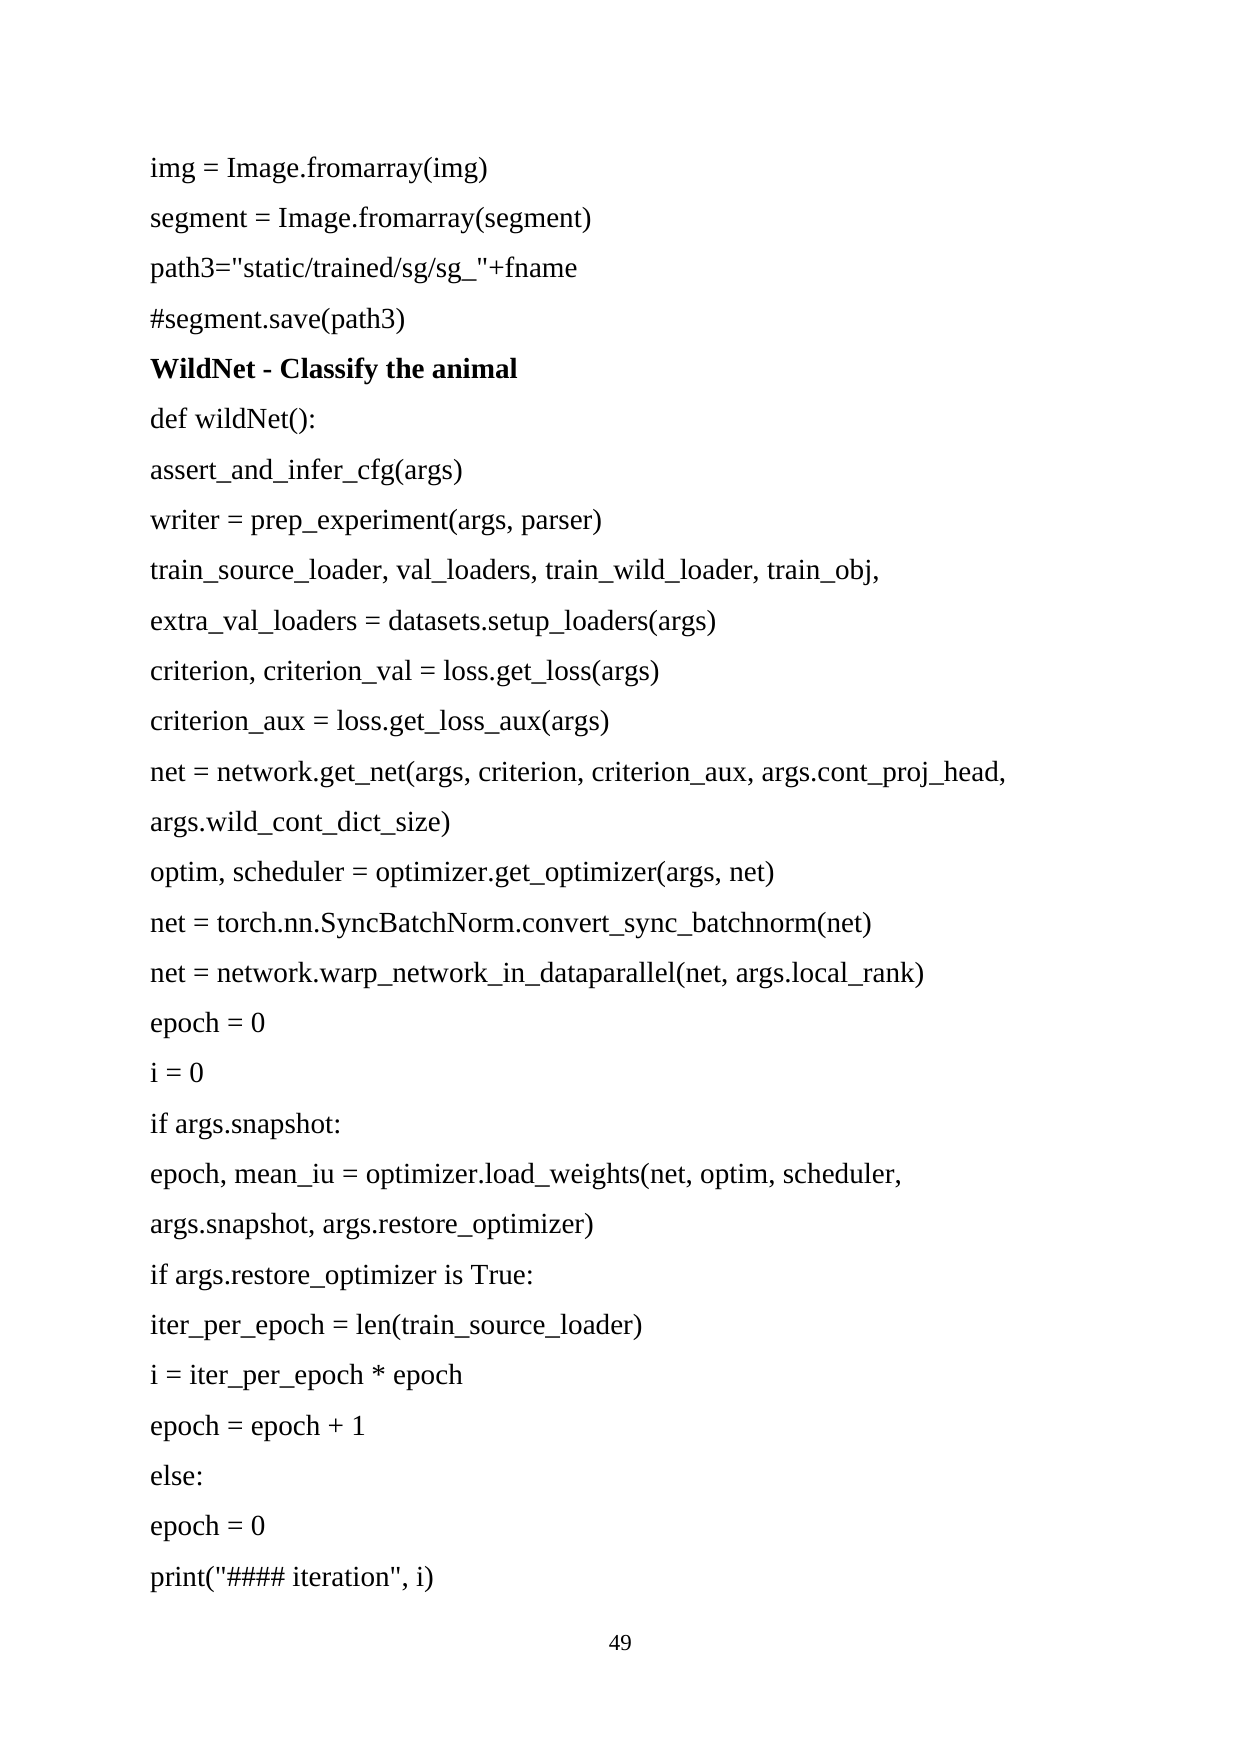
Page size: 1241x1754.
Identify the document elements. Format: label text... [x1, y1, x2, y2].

text if args.snapshot: [150, 1106, 1090, 1139]
text net = network.warp_network_in_dataparallel(net, args.local_rank) [150, 955, 1090, 988]
text path3="static/trained/sg/sg_"+fname [150, 251, 1090, 284]
text criterion_aux = loss.get_loss_aux(args) [150, 703, 1090, 737]
text i = 0 [150, 1056, 1090, 1089]
text optim, scheduler = optimizer.get_optimizer(args, net) [150, 854, 1090, 888]
text i = iter_per_epoch * epoch [150, 1357, 1090, 1391]
text net = torch.nn.SyncBatchNorm.convert_sync_batchnorm(net) [150, 905, 1090, 938]
text WildNet - Classify the animal [150, 351, 1090, 385]
text epoch, mean_iu = optimizer.load_weights(net, optim, scheduler, [150, 1156, 1090, 1190]
text epoch = 0 [150, 1005, 1090, 1039]
text img = Image.fromarray(img) [150, 150, 1090, 183]
text net = network.get_net(args, criterion, criterion_aux, args.cont_proj_head, args.wild_cont_dict_size) [150, 754, 1090, 838]
text epoch = epoch + 1 [150, 1408, 1090, 1441]
text assert_and_infer_cfg(args) [150, 452, 1090, 485]
text args.snapshot, args.restore_optimizer) [150, 1207, 1090, 1240]
text writer = prep_experiment(args, parser) [150, 502, 1090, 536]
text if args.restore_optimizer is True: [150, 1257, 1090, 1290]
text #segment.save(path3) [150, 301, 1090, 334]
text criterion, criterion_val = loss.get_loss(args) [150, 653, 1090, 687]
text train_source_loader, val_loaders, train_wild_loader, train_obj, extra_val_loaders = datasets.setup_loaders(args) [150, 552, 1090, 636]
text def wildNet(): [150, 402, 1090, 435]
text print("#### iteration", i) [150, 1559, 1090, 1592]
text iter_per_epoch = len(train_source_loader) [150, 1307, 1090, 1341]
text else: [150, 1458, 1090, 1492]
text segment = Image.fromarray(segment) [150, 200, 1090, 234]
text epoch = 0 [150, 1508, 1090, 1542]
